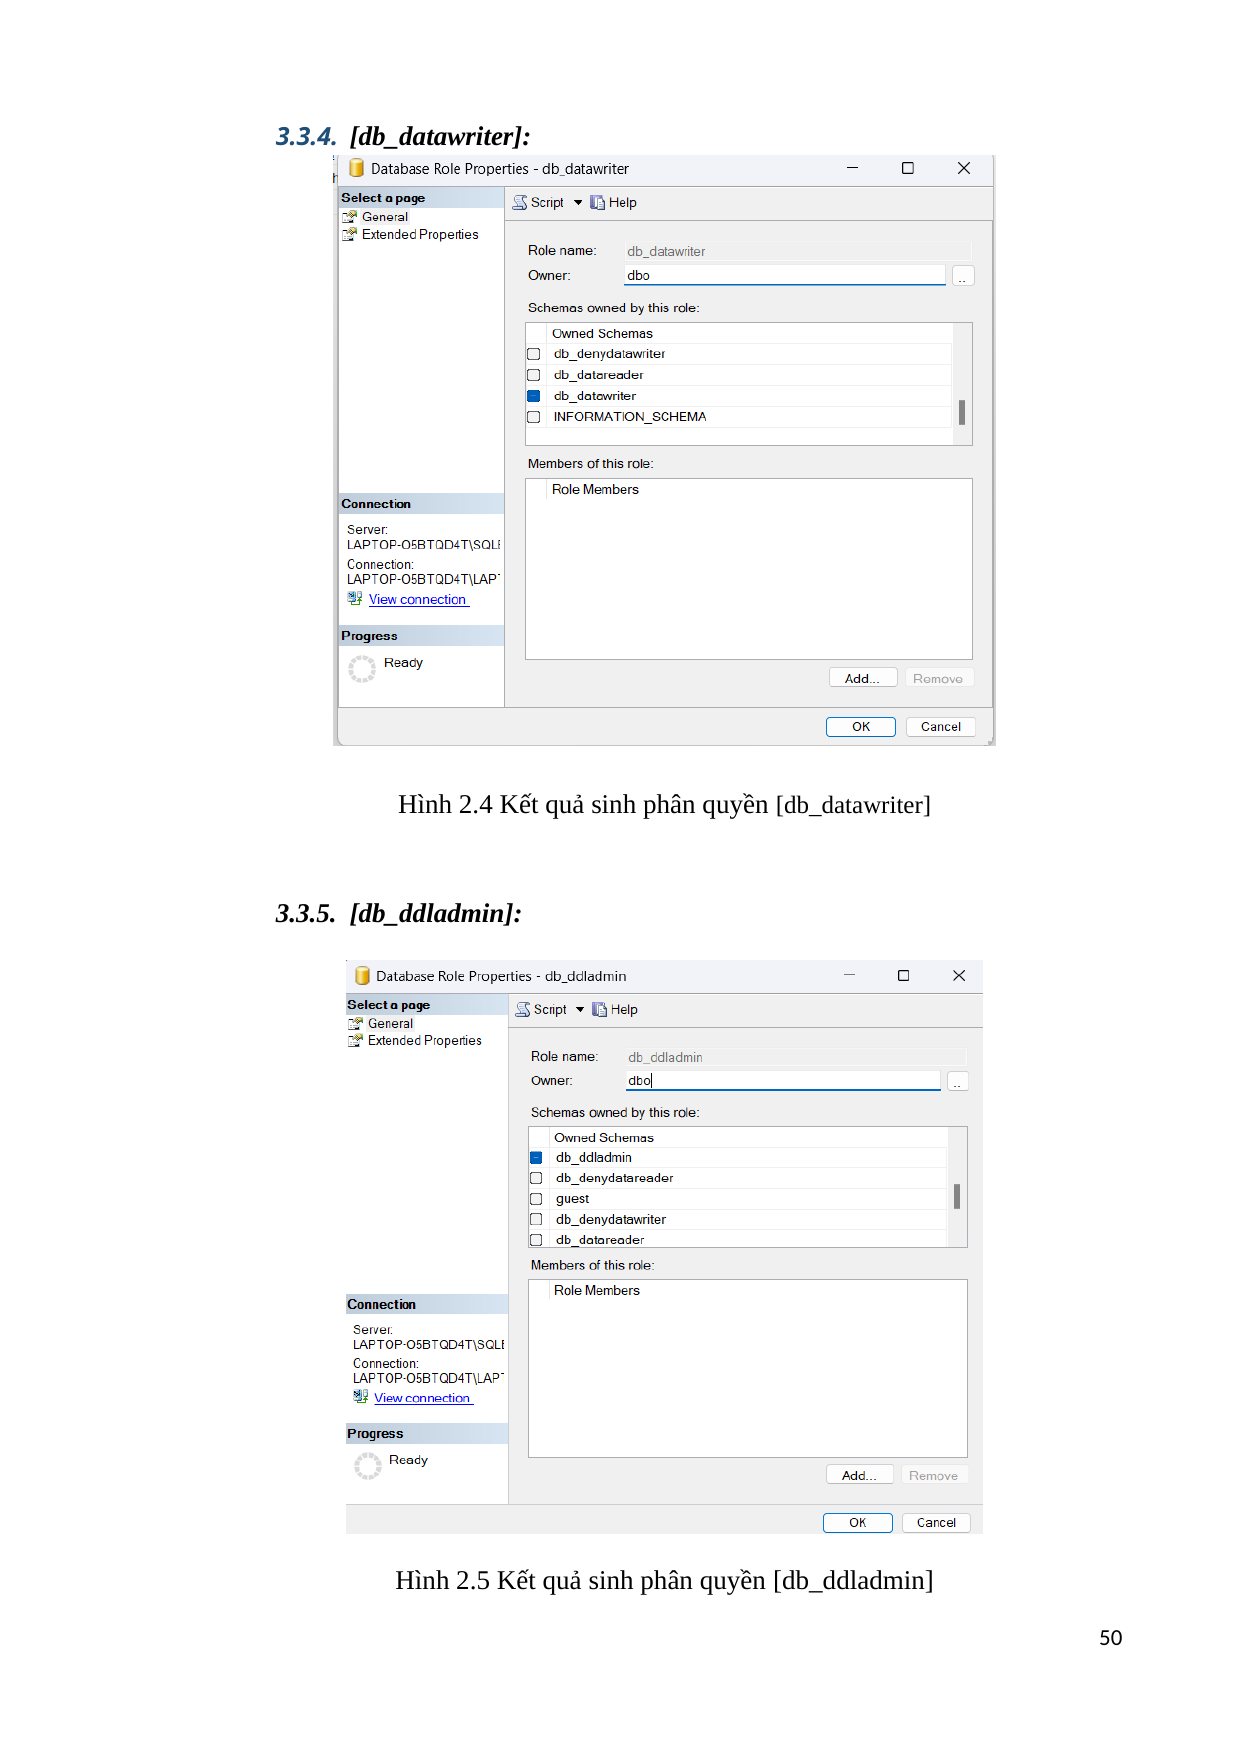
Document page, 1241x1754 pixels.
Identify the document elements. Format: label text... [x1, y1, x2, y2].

picture [346, 960, 983, 1534]
subtitle [db_datawriter]: [276, 118, 1122, 152]
text Hình 2.4 Kết quả sinh phân quyền [db_datawriter] [207, 788, 1122, 819]
text Hình 2.5 Kết quả sinh phân quyền [db_ddladmin] [207, 1564, 1122, 1596]
picture [333, 155, 996, 746]
subtitle [db_ddladmin]: [276, 897, 1122, 928]
